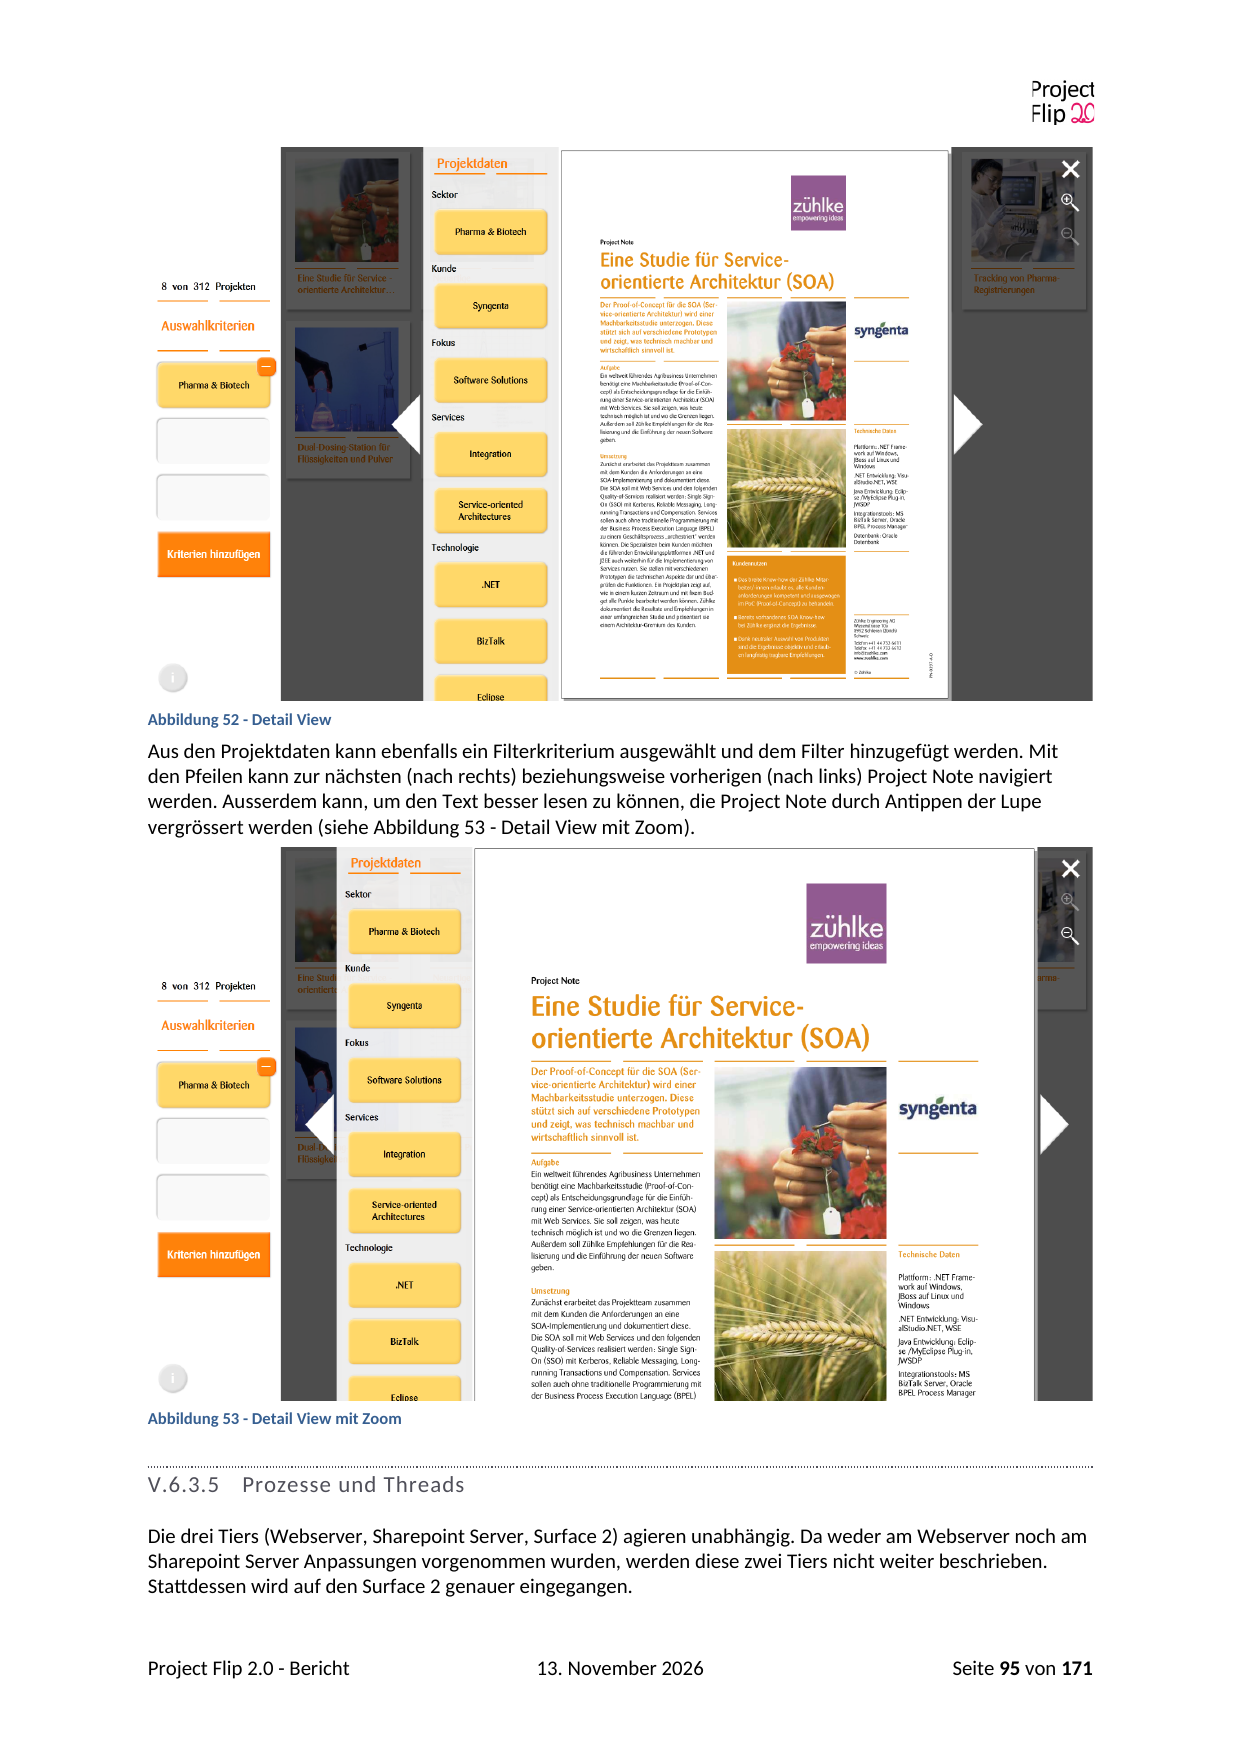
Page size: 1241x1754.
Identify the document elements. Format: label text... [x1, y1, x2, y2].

text Die drei Tiers (Webserver, Sharepoint Server, Surface 2) agieren unabhängig. Da weder am Webserver noch am Sharepoint Server Anpassungen vorgenommen wurden, werden diese zwei Tiers nicht weiter beschrieben. Stattdessen wird auf den Surface 2 genauer eingegangen. [148, 1523, 1093, 1599]
subtitle Prozesse und Threads [148, 1466, 1093, 1498]
picture [1081, 79, 1097, 124]
text Aus den Projektdaten kann ebenfalls ein Filterkriterium ausgewählt und dem Filter hinzugefügt werden. Mit den Pfeilen kann zur nächsten (nach rechts) beziehungsweise vorherigen (nach links) Project Note navigiert werden. Ausserdem kann, um den Text besser lesen zu können, die Project Note durch Antippen der Lupe vergrössert werden (siehe Abbildung 53 - Detail View mit Zoom). [148, 738, 1093, 839]
picture [147, 147, 1093, 701]
picture [147, 847, 1093, 1401]
